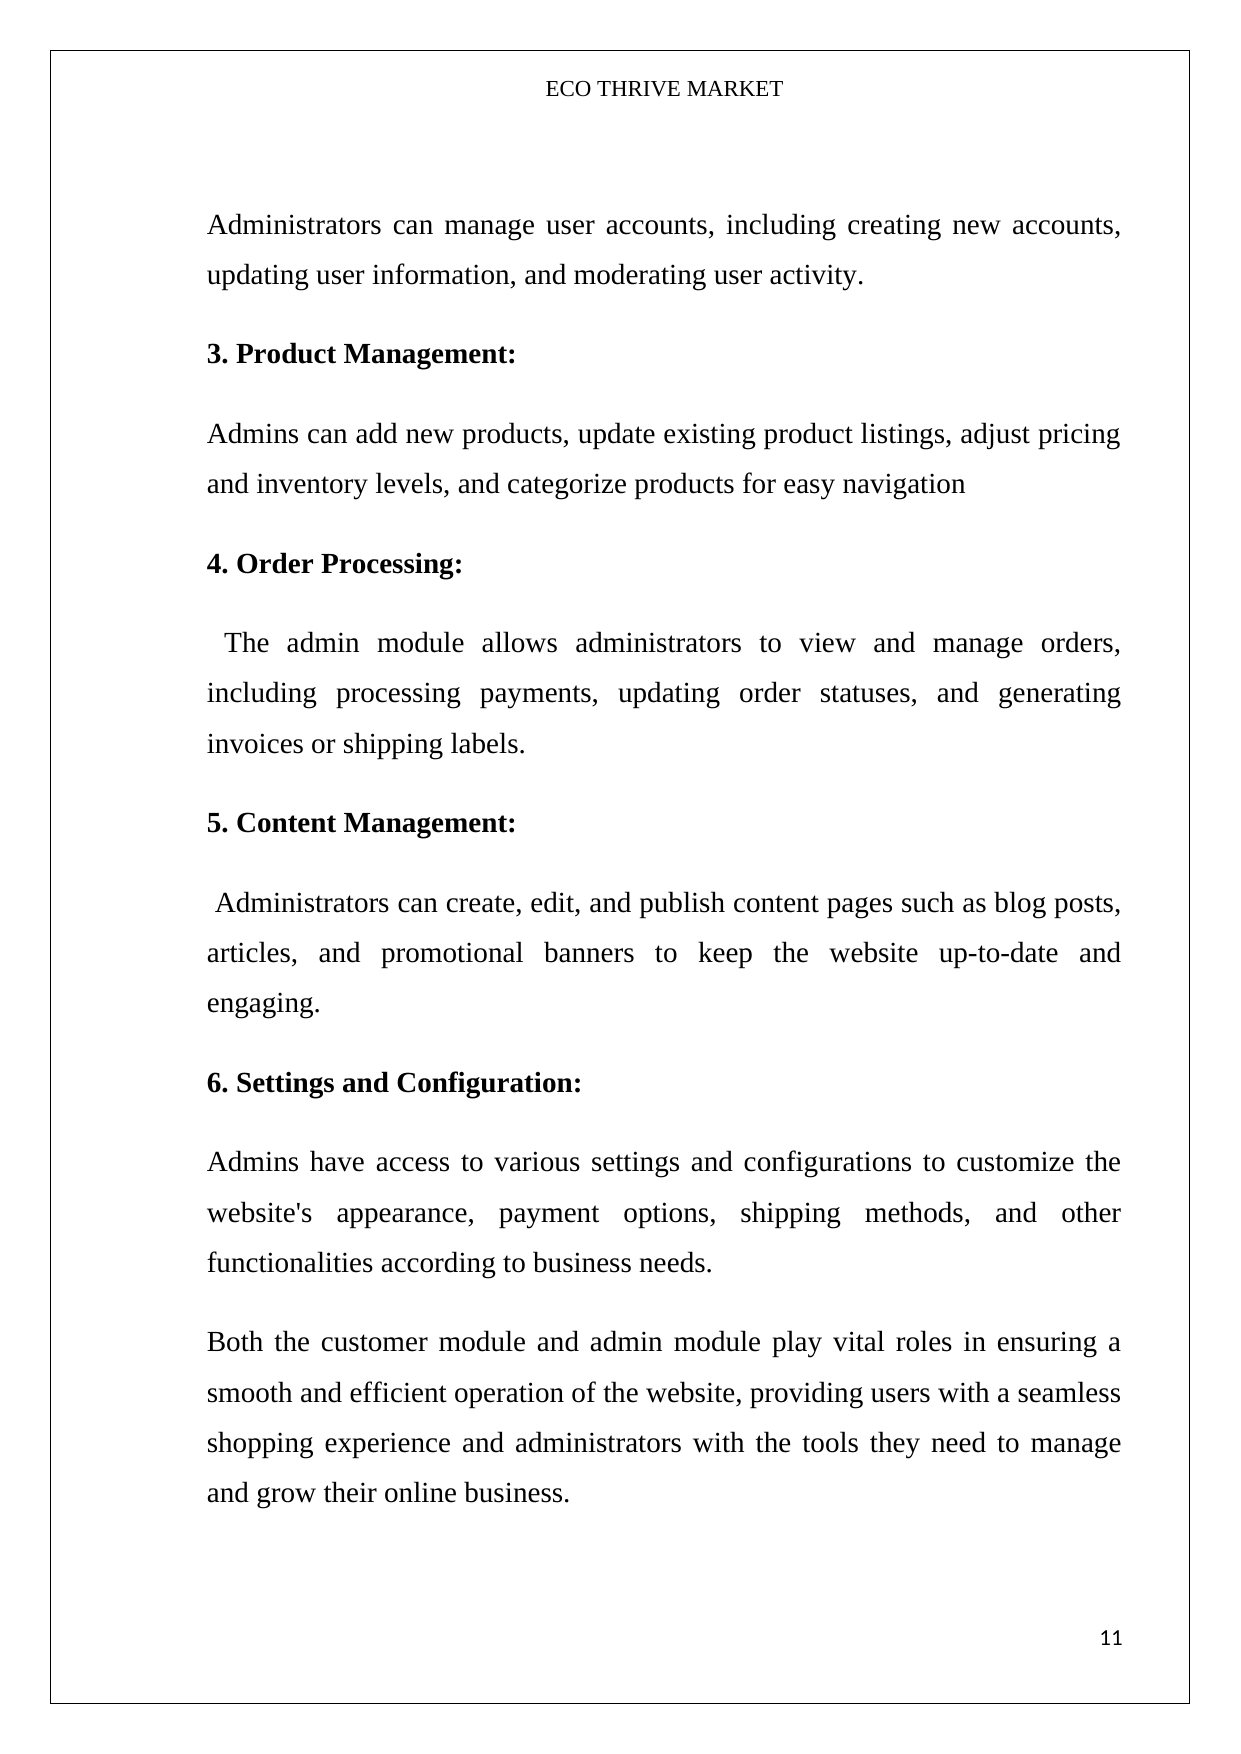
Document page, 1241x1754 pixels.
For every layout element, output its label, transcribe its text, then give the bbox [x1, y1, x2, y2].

text The admin module allows administrators to view and manage orders, including processing payments, updating order statuses, and generating invoices or shipping labels. [207, 625, 1122, 759]
text Admins have access to various settings and configurations to customize the website's appearance, payment options, shipping methods, and other functionalities according to business needs. [207, 1144, 1122, 1279]
list Both the customer module and admin module play vital roles in ensuring a smooth and efficient operation of the website, providing users with a seamless shopping experience and administrators with the tools they need to manage and grow their online business. [207, 1324, 1122, 1509]
text Administrators can create, edit, and publish content pages such as blog posts, articles, and promotional banners to keep the website up-to-date and engaging. [207, 885, 1122, 1019]
text Administrators can manage user accounts, including creating new accounts, updating user information, and moderating user activity. [207, 207, 1122, 291]
text 3. Product Management: [207, 337, 1122, 370]
text 5. Content Management: [207, 805, 1122, 839]
text Admins can add new products, update existing product listings, adjust pricing and inventory levels, and categorize products for easy navigation [207, 416, 1122, 500]
text 6. Settings and Configuration: [207, 1065, 1122, 1098]
text 4. Order Processing: [207, 546, 1122, 579]
